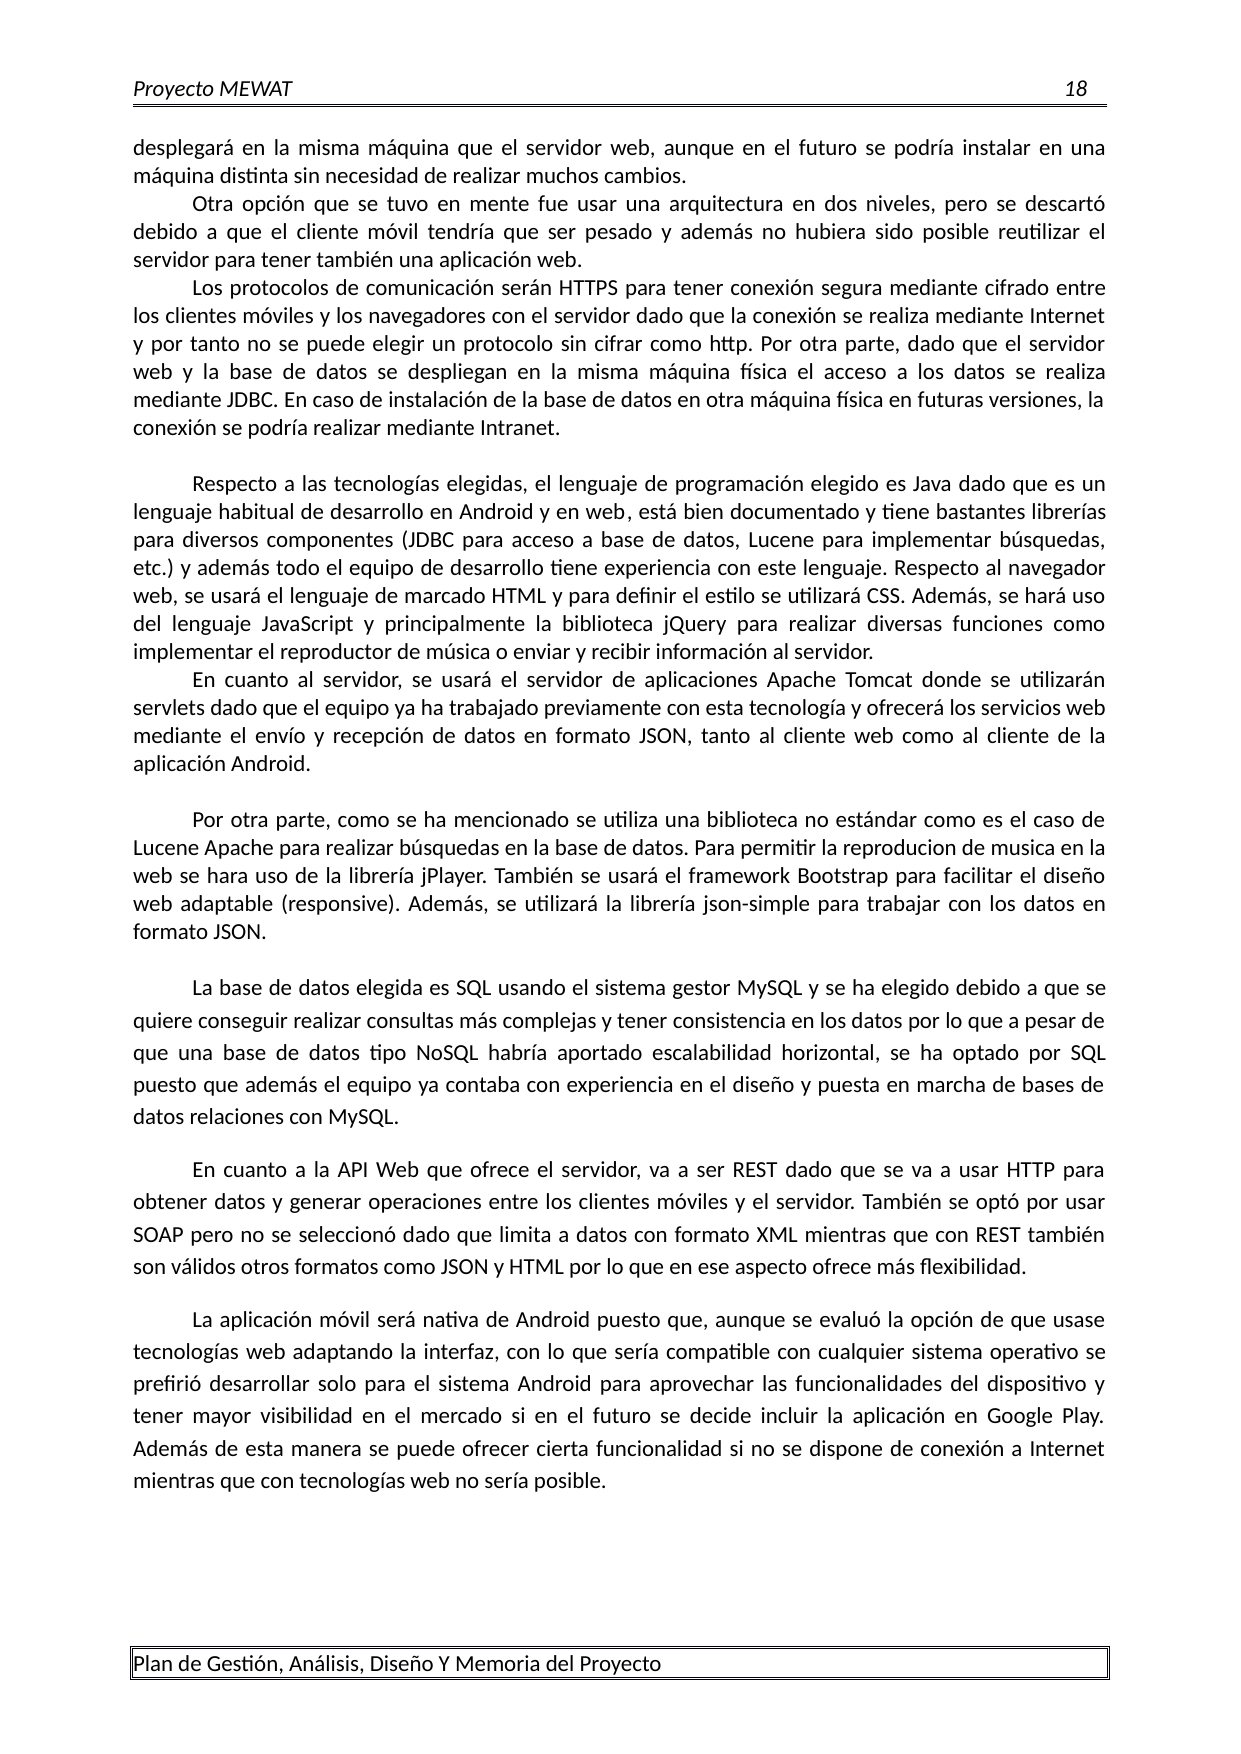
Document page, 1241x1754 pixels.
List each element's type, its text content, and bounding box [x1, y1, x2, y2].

text Otra opción que se tuvo en mente fue usar una arquitectura en dos niveles, pero se descartó debido a que el cliente móvil tendría que ser pesado y además no hubiera sido posible reutilizar el servidor para tener también una aplicación web. [133, 189, 1107, 273]
text Por otra parte, como se ha mencionado se utiliza una biblioteca no estándar como es el caso de Lucene Apache para realizar búsquedas en la base de datos. Para permitir la reproducion de musica en la web se hara uso de la librería jPlayer. También se usará el framework Bootstrap para facilitar el diseño web adaptable (responsive). Además, se utilizará la librería json-simple para trabajar con los datos en formato JSON. [133, 805, 1107, 946]
text Respecto a las tecnologías elegidas, el lenguaje de programación elegido es Java dado que es un lenguaje habitual de desarrollo en Android y en web, está bien documentado y tiene bastantes librerías para diversos componentes (JDBC para acceso a base de datos, Lucene para implementar búsquedas, etc.) y además todo el equipo de desarrollo tiene experiencia con este lenguaje. Respecto al navegador web, se usará el lenguaje de marcado HTML y para definir el estilo se utilizará CSS. Además, se hará uso del lenguaje JavaScript y principalmente la biblioteca jQuery para realizar diversas funciones como implementar el reproductor de música o enviar y recibir información al servidor. [133, 469, 1107, 665]
list La base de datos elegida es SQL usando el sistema gestor MySQL y se ha elegido debido a que se quiere conseguir realizar consultas más complejas y tener consistencia en los datos por lo que a pesar de que una base de datos tipo NoSQL habría aportado escalabilidad horizontal, se ha optado por SQL puesto que además el equipo ya contaba con experiencia en el diseño y puesta en marcha de bases de datos relaciones con MySQL. [133, 973, 1107, 1130]
text Los protocolos de comunicación serán HTTPS para tener conexión segura mediante cifrado entre los clientes móviles y los navegadores con el servidor dado que la conexión se realiza mediante Internet y por tanto no se puede elegir un protocolo sin cifrar como http. Por otra parte, dado que el servidor web y la base de datos se despliegan en la misma máquina física el acceso a los datos se realiza mediante JDBC. En caso de instalación de la base de datos en otra máquina física en futuras versiones, la conexión se podría realizar mediante Intranet. [133, 273, 1107, 441]
list En cuanto a la API Web que ofrece el servidor, va a ser REST dado que se va a usar HTTP para obtener datos y generar operaciones entre los clientes móviles y el servidor. También se optó por usar SOAP pero no se seleccionó dado que limita a datos con formato XML mientras que con REST también son válidos otros formatos como JSON y HTML por lo que en ese aspecto ofrece más flexibilidad. [133, 1155, 1107, 1280]
list La aplicación móvil será nativa de Android puesto que, aunque se evaluó la opción de que usase tecnologías web adaptando la interfaz, con lo que sería compatible con cualquier sistema operativo se prefirió desarrollar solo para el sistema Android para aprovechar las funcionalidades del dispositivo y tener mayor visibilidad en el mercado si en el futuro se decide incluir la aplicación en Google Play. Además de esta manera se puede ofrecer cierta funcionalidad si no se dispone de conexión a Internet mientras que con tecnologías web no sería posible. [133, 1305, 1107, 1494]
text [133, 133, 1107, 189]
text En cuanto al servidor, se usará el servidor de aplicaciones Apache Tomcat donde se utilizarán servlets dado que el equipo ya ha trabajado previamente con esta tecnología y ofrecerá los servicios web mediante el envío y recepción de datos en formato JSON, tanto al cliente web como al cliente de la aplicación Android. [133, 665, 1107, 777]
